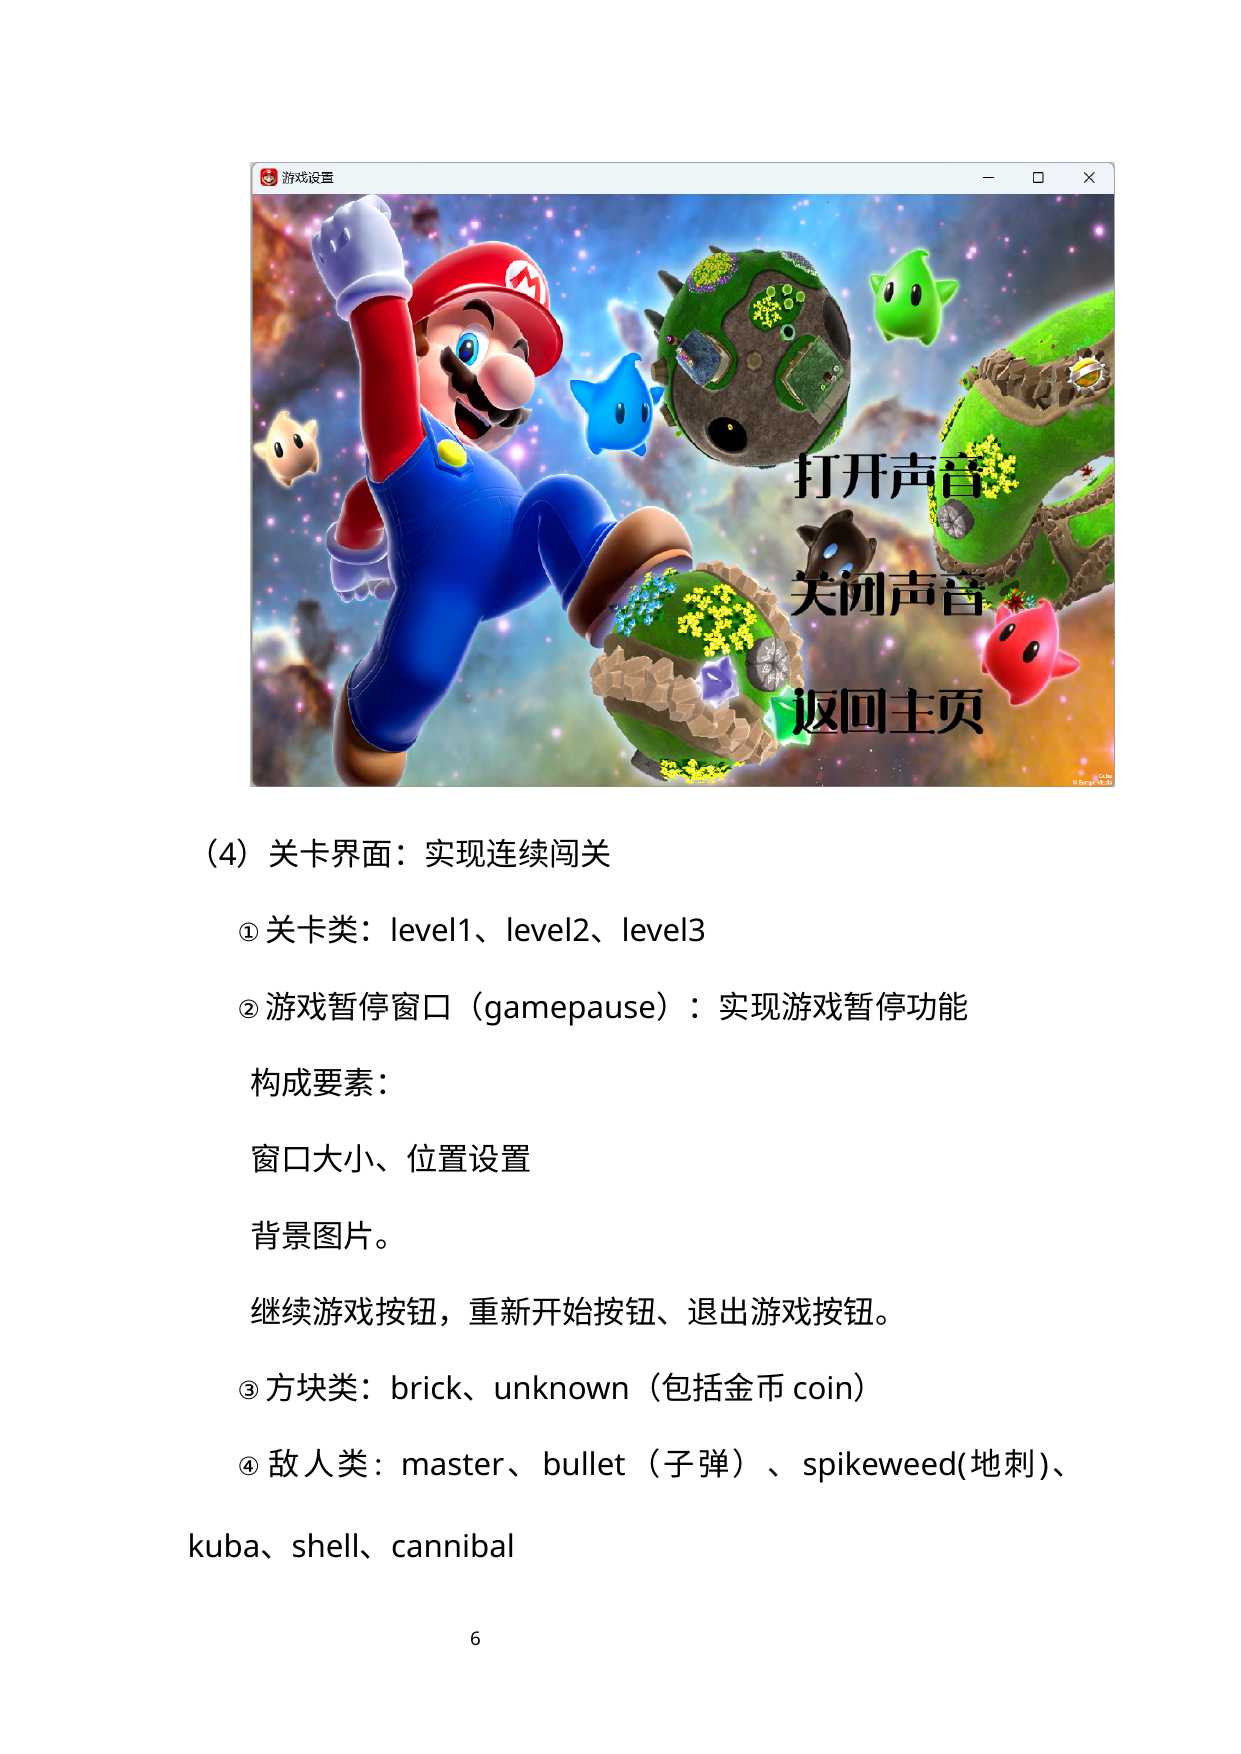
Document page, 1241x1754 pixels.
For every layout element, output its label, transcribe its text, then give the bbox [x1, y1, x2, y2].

text ②游戏暂停窗口（gamepause）：实现游戏暂停功能 [187, 972, 1053, 1037]
text 继续游戏按钮，重新开始按钮、退出游戏按钮。 [187, 1277, 1053, 1342]
text 窗口大小、位置设置 [187, 1125, 1053, 1190]
list 关卡界面：实现连续闯关 [187, 819, 1053, 884]
picture [250, 162, 1115, 787]
text ④敌人类：master、bullet（子弹）、spikeweed(地刺)、kuba、shell、cannibal [187, 1430, 1053, 1576]
text 构成要素： [187, 1048, 1053, 1113]
text ③方块类：brick、unknown（包括金币coin） [187, 1353, 1053, 1418]
text 背景图片。 [187, 1201, 1053, 1266]
text ①关卡类：level1、level2、level3 [187, 896, 1053, 961]
